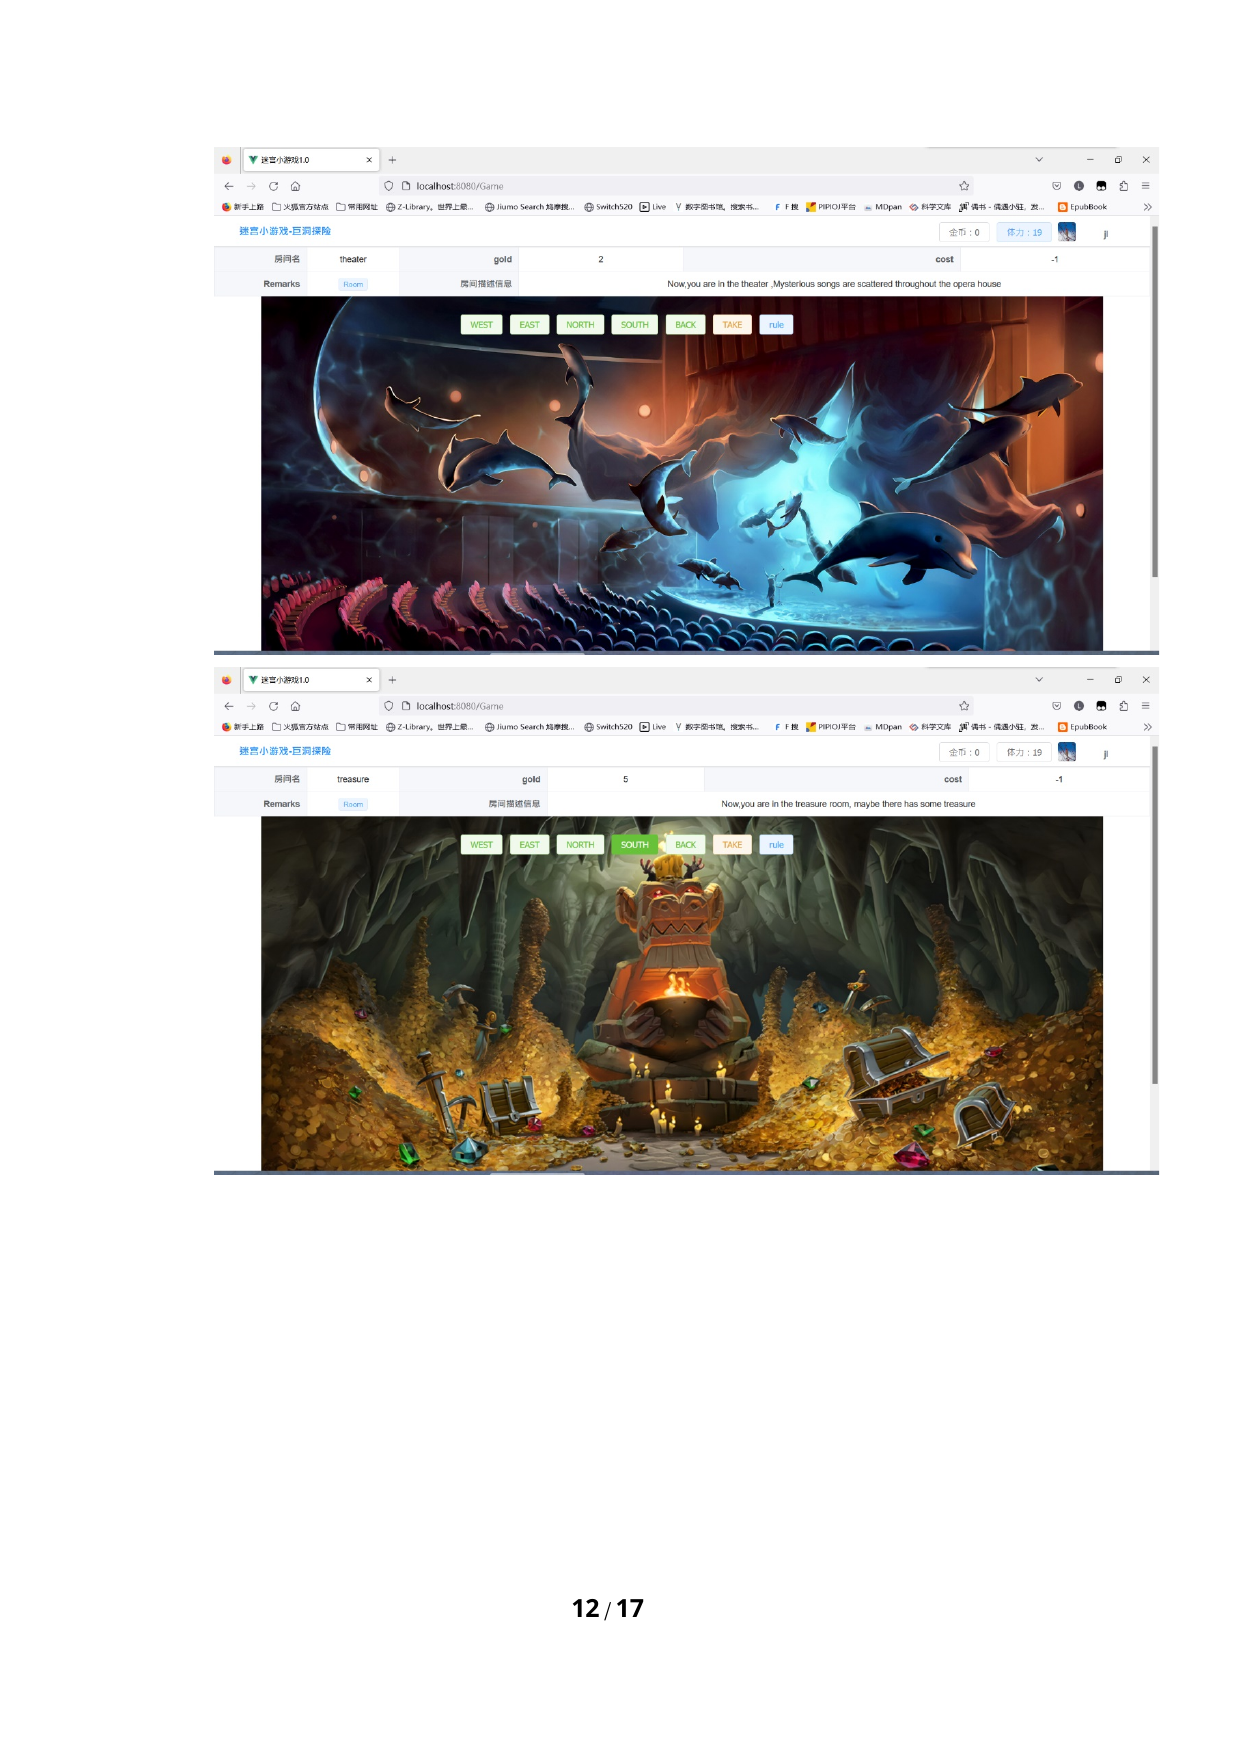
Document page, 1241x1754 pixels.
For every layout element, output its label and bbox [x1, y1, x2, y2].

picture [214, 147, 1160, 655]
picture [214, 667, 1160, 1175]
